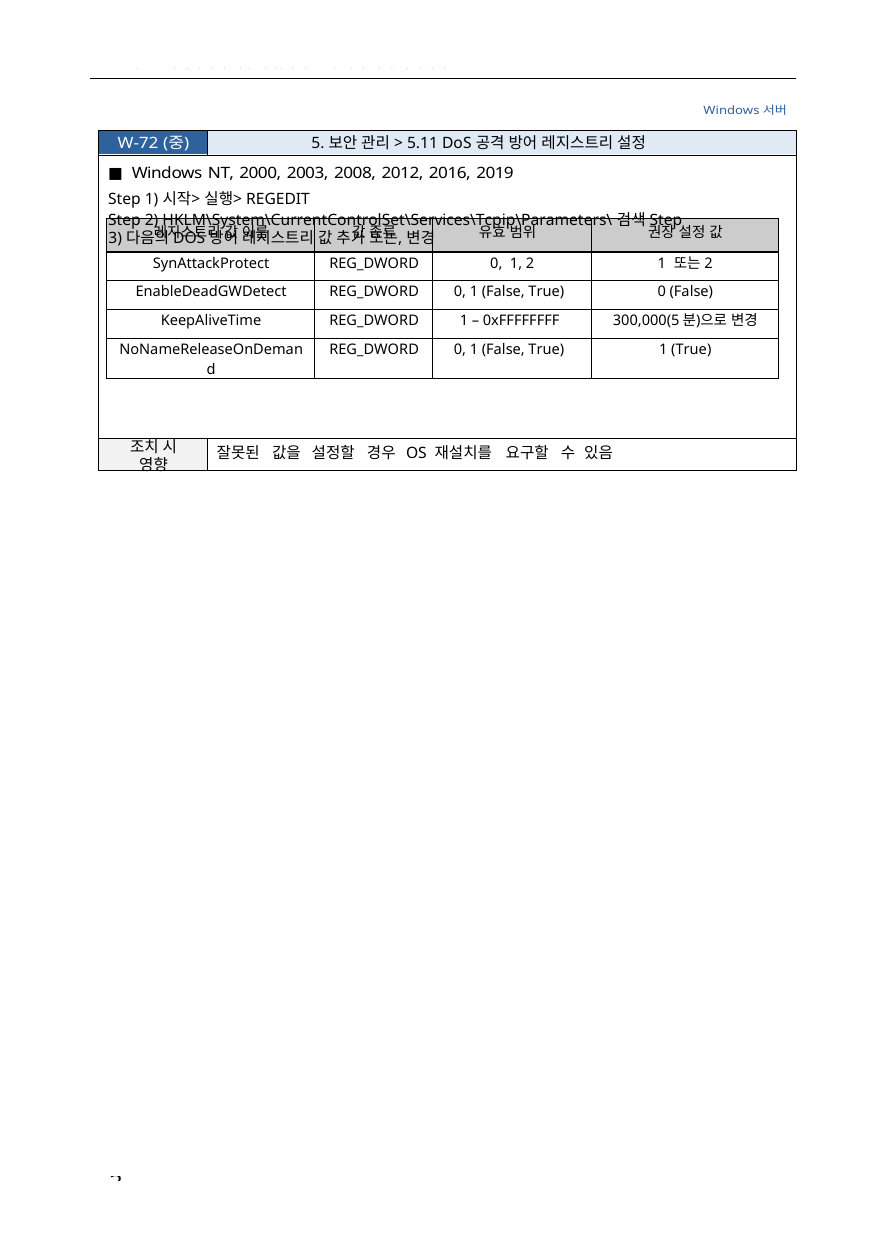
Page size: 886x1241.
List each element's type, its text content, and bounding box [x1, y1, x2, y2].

table_header 권장 설정 값 [592, 219, 778, 251]
table_cell REG_DWORD [315, 281, 432, 309]
list Windows 서버 [649, 102, 787, 118]
table_cell 1 또는 2 [592, 253, 778, 280]
table_cell 1 (True) [592, 339, 778, 378]
table_cell 0 (False) [592, 281, 778, 309]
table_header 레지스트리 값 이름 [107, 219, 314, 251]
table_cell 1 – 0xFFFFFFFF [433, 310, 591, 337]
table_header 값 종류 [315, 219, 432, 251]
table_cell EnableDeadGWDetect [107, 281, 314, 309]
table_cell 0, 1, 2 [433, 253, 591, 280]
table_cell SynAttackProtect [107, 253, 314, 280]
table_cell 0, 1 (False, True) [433, 281, 591, 309]
table_cell 0, 1 (False, True) [433, 339, 591, 378]
table_cell NoNameReleaseOnDemand [107, 339, 314, 378]
table_cell REG_DWORD [315, 253, 432, 280]
table_cell REG_DWORD [315, 310, 432, 337]
table_cell 300,000(5분)으로 변경 [592, 310, 778, 337]
table_cell KeepAliveTime [107, 310, 314, 337]
table_header 유효 범위 [433, 219, 591, 251]
table_cell REG_DWORD [315, 339, 432, 378]
